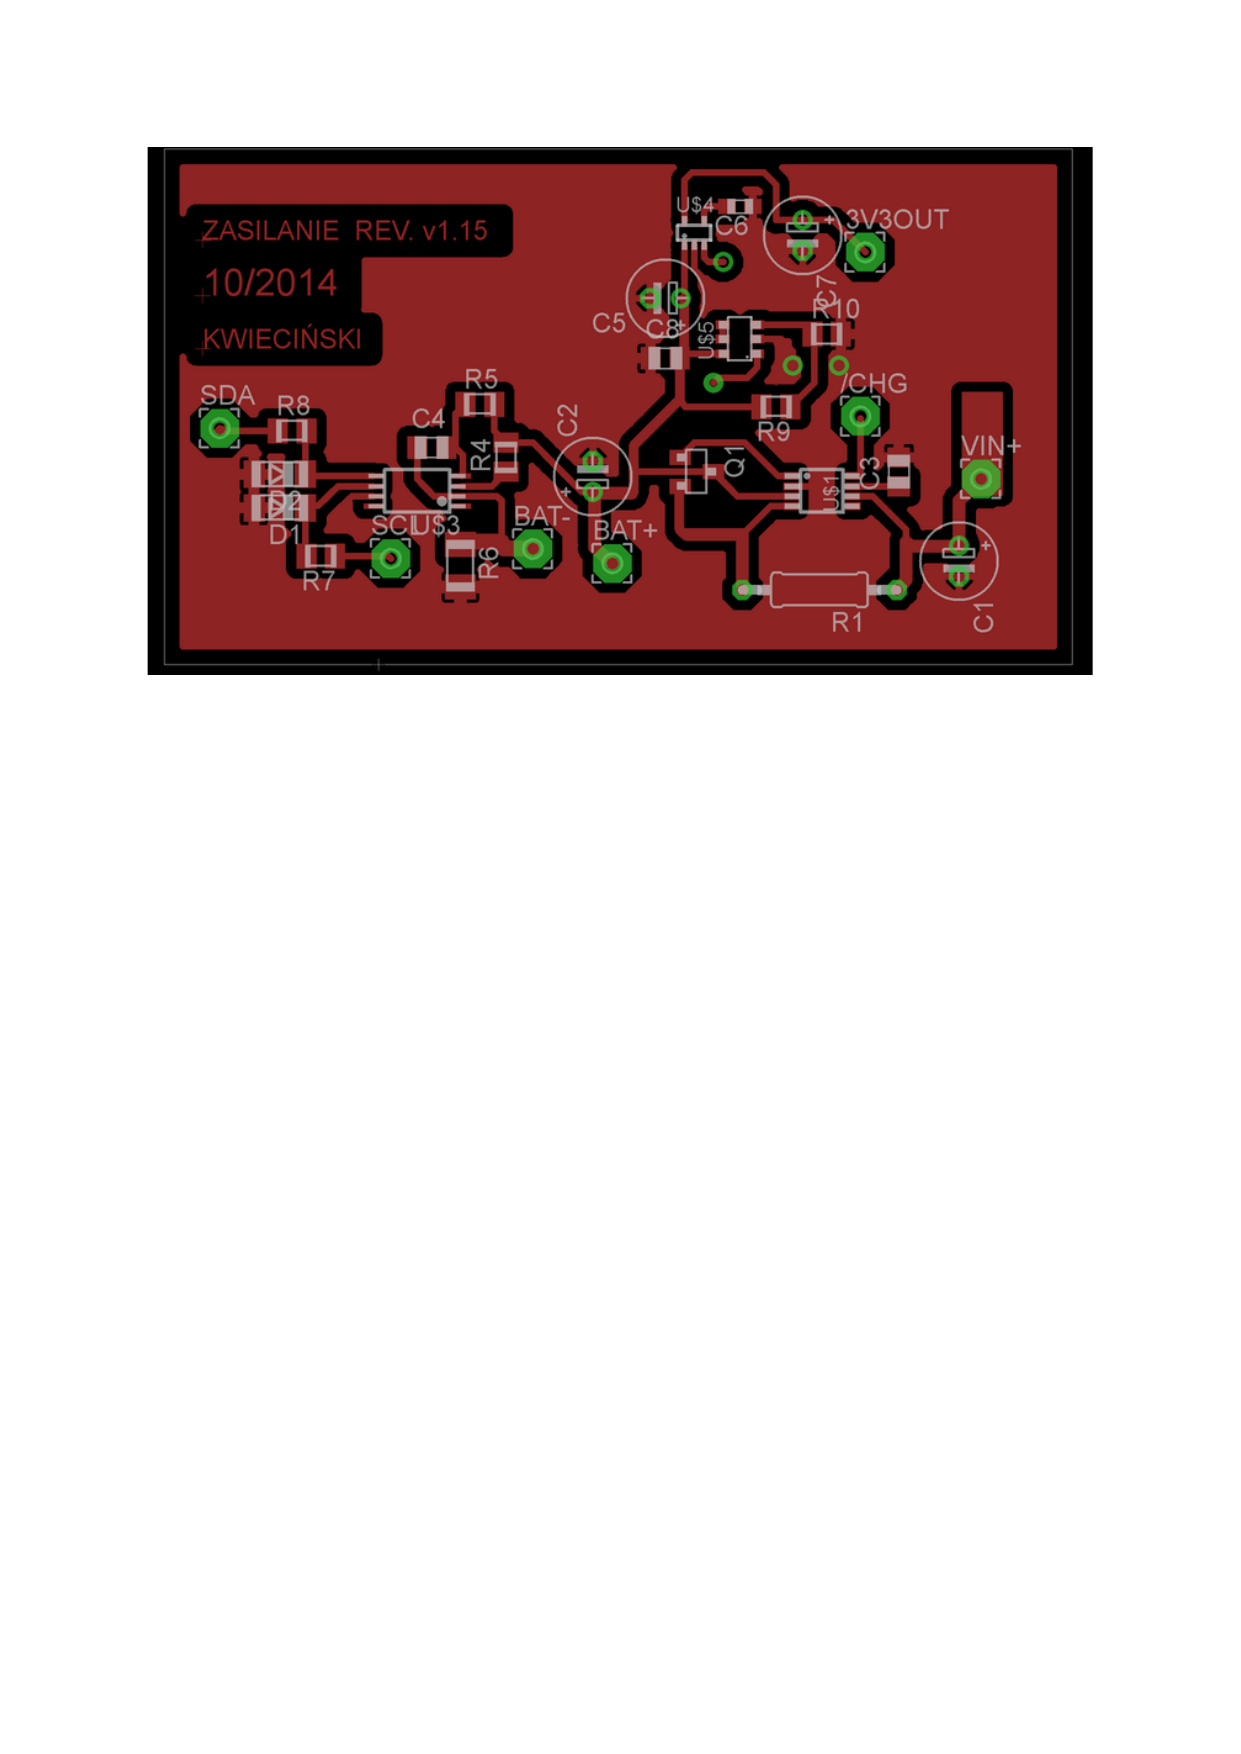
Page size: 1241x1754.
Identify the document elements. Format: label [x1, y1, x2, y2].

picture [147, 147, 1093, 675]
